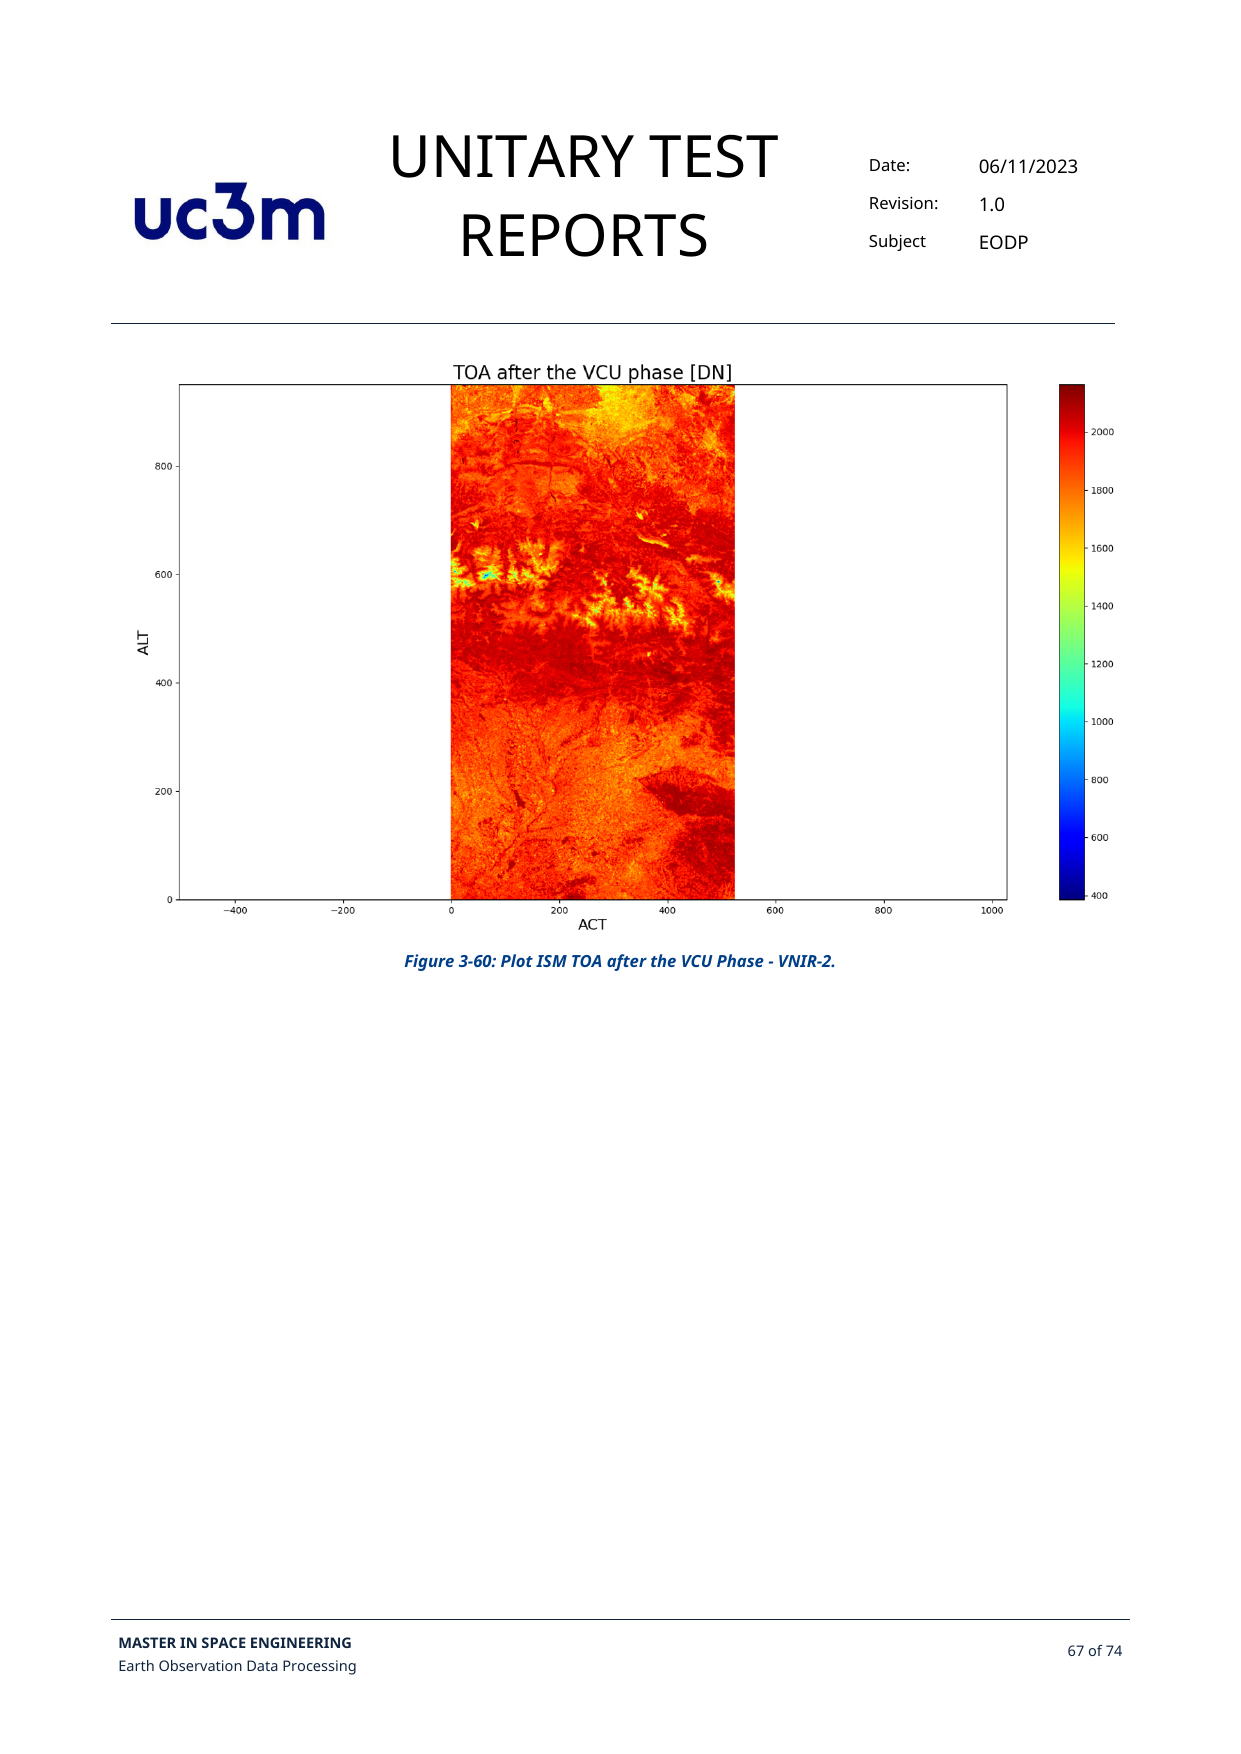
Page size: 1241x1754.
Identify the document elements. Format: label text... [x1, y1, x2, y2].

picture [118, 172, 340, 254]
picture [118, 362, 1123, 938]
